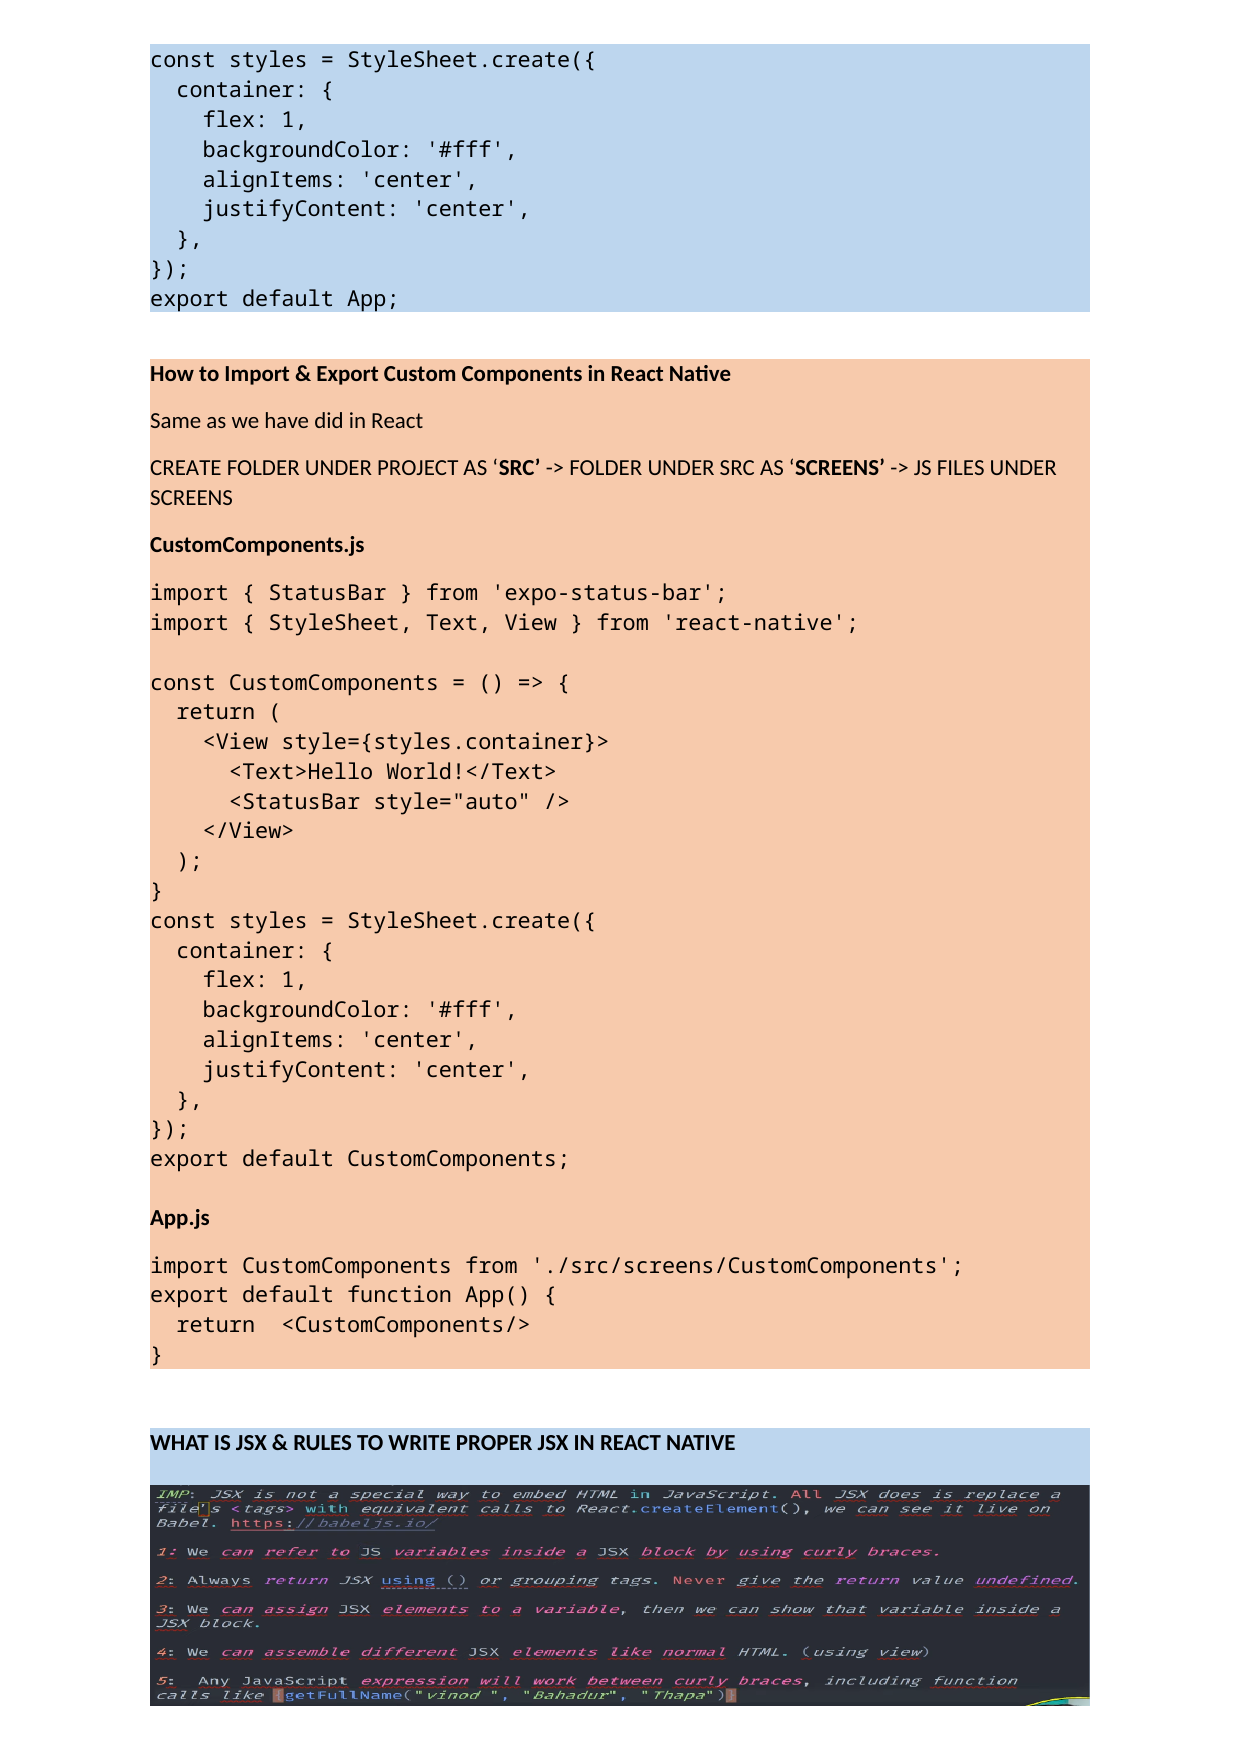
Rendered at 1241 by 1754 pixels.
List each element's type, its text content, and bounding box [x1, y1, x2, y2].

text const styles = StyleSheet.create({ [150, 44, 1090, 74]
text flex: 1, [150, 104, 1090, 134]
text container: { [150, 74, 1090, 104]
text backgroundColor: '#fff', [150, 134, 1090, 163]
text justifyContent: 'center', [150, 193, 1090, 223]
text import { StatusBar } from 'expo-status-bar'; [150, 577, 1090, 607]
text export default function App() { [150, 1279, 1090, 1309]
text App.js [150, 1203, 1090, 1231]
text justifyContent: 'center', [150, 1054, 1090, 1083]
text ); [150, 845, 1090, 875]
text }, [150, 223, 1090, 253]
text return ( [150, 696, 1090, 726]
text const CustomComponents = () => { [150, 666, 1090, 696]
text alignItems: 'center', [150, 163, 1090, 193]
text import CustomComponents from './src/screens/CustomComponents'; [150, 1249, 1090, 1279]
picture [150, 1485, 1090, 1706]
text </View> [150, 815, 1090, 845]
text }, [150, 1083, 1090, 1113]
text export default App; [150, 283, 1090, 312]
subtitle WHAT IS JSX & RULES TO WRITE PROPER JSX IN REACT NATIVE [150, 1428, 1090, 1456]
text alignItems: 'center', [150, 1024, 1090, 1054]
text container: { [150, 934, 1090, 964]
text Same as we have did in React [150, 406, 1090, 434]
text <StatusBar style="auto" /> [150, 786, 1090, 815]
text How to Import & Export Custom Components in React Native [150, 359, 1090, 387]
text export default CustomComponents; [150, 1143, 1090, 1173]
text <Text>Hello World!</Text> [150, 756, 1090, 786]
text CustomComponents.js [150, 530, 1090, 558]
text const styles = StyleSheet.create({ [150, 905, 1090, 934]
text flex: 1, [150, 964, 1090, 994]
text <View style={styles.container}> [150, 726, 1090, 756]
text }); [150, 253, 1090, 283]
text } [150, 1339, 1090, 1369]
text CREATE FOLDER UNDER PROJECT AS ‘SRC’ -> FOLDER UNDER SRC AS ‘SCREENS’ -> JS FILES UNDER SCREENS [150, 453, 1090, 511]
text return <CustomComponents/> [150, 1309, 1090, 1339]
text }); [150, 1113, 1090, 1143]
text backgroundColor: '#fff', [150, 994, 1090, 1024]
text } [150, 875, 1090, 905]
text import { StyleSheet, Text, View } from 'react-native'; [150, 607, 1090, 637]
